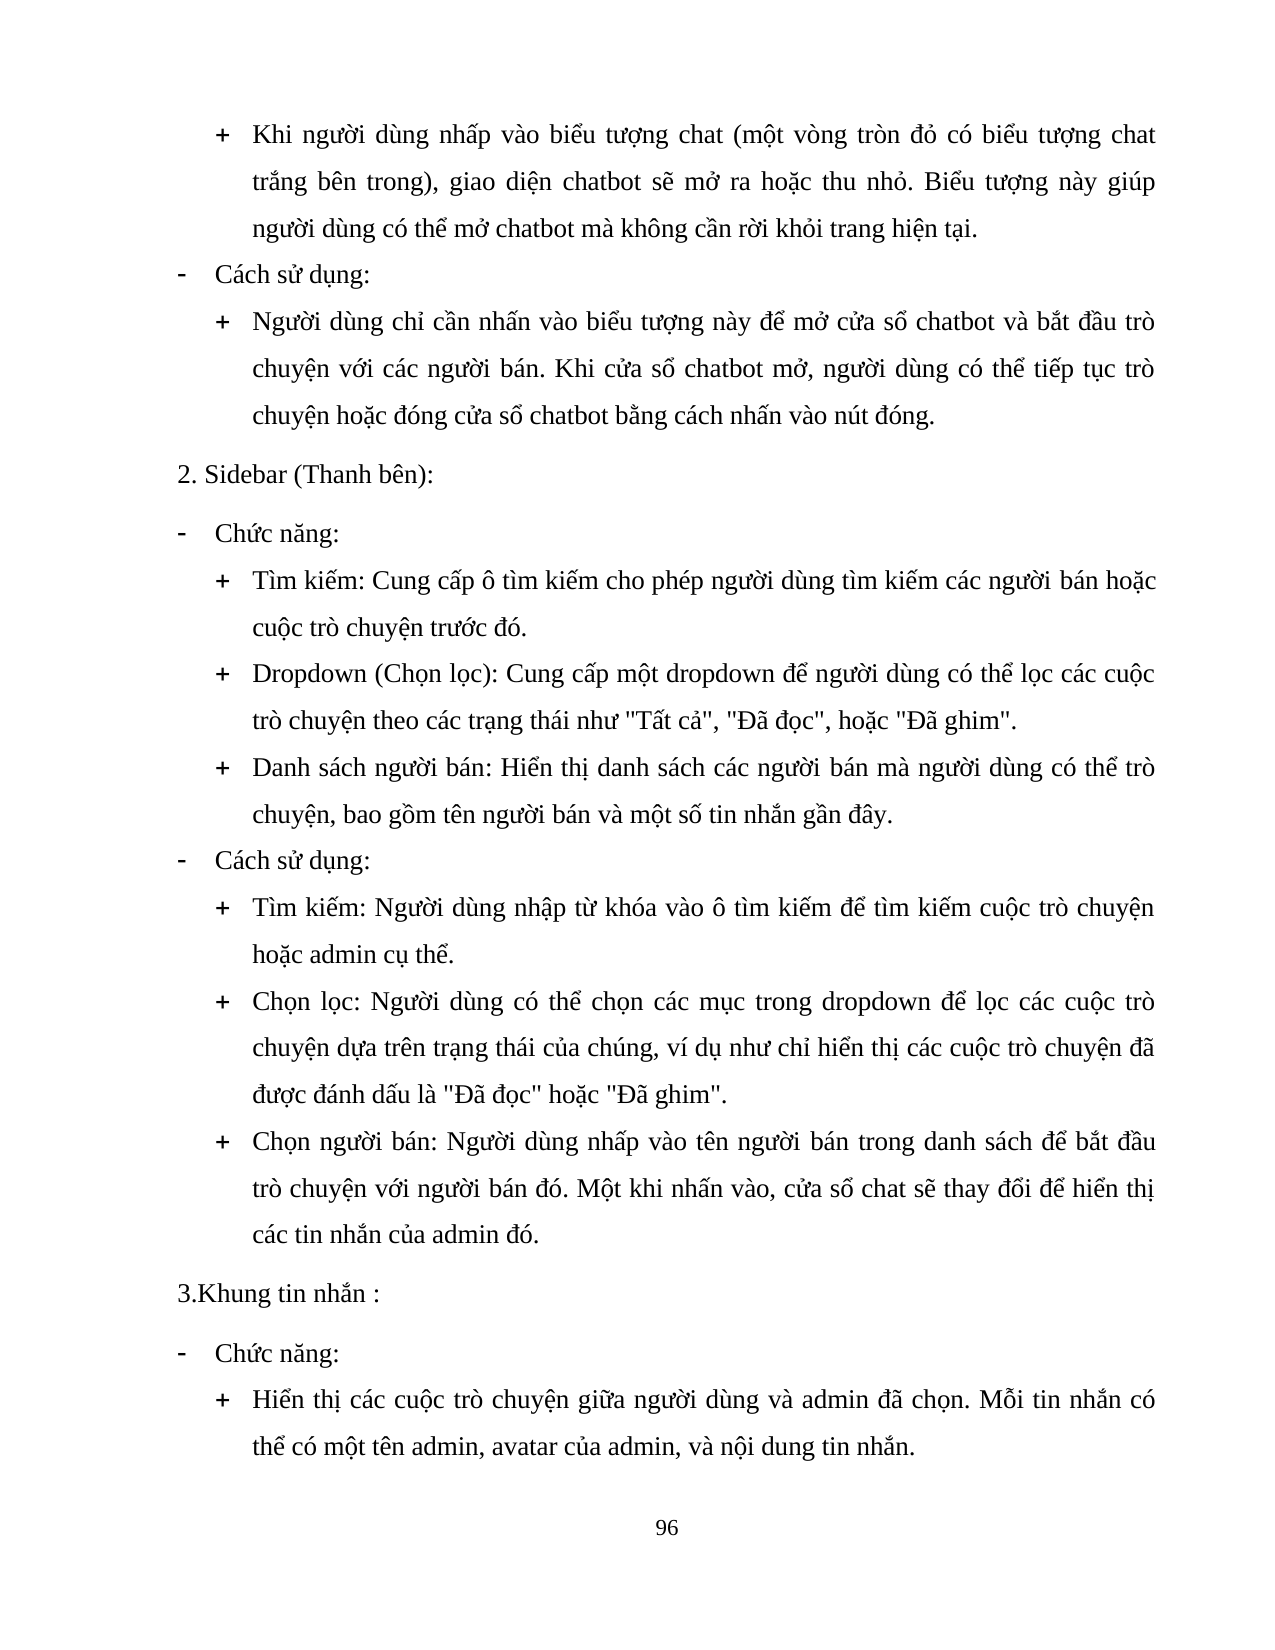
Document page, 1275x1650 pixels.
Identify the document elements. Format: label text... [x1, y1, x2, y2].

text Chức năng: [177, 1337, 1156, 1368]
text Danh sách người bán: Hiển thị danh sách các người bán mà người dùng có thể trò chuyện, bao gồm tên người bán và một số tin nhắn gần đây. [214, 751, 1156, 829]
text Chọn người bán: Người dùng nhấp vào tên người bán trong danh sách để bắt đầu trò chuyện với người bán đó. Một khi nhấn vào, cửa sổ chat sẽ thay đổi để hiển thị các tin nhắn của admin đó. [214, 1125, 1156, 1249]
text 3.Khung tin nhắn : [177, 1277, 1156, 1309]
text Chức năng: [177, 517, 1156, 548]
text Hiển thị các cuộc trò chuyện giữa người dùng và admin đã chọn. Mỗi tin nhắn có thể có một tên admin, avatar của admin, và nội dung tin nhắn. [214, 1383, 1156, 1461]
text Người dùng chỉ cần nhấn vào biểu tượng này để mở cửa sổ chatbot và bắt đầu trò chuyện với các người bán. Khi cửa sổ chatbot mở, người dùng có thể tiếp tục trò chuyện hoặc đóng cửa sổ chatbot bằng cách nhấn vào nút đóng. [214, 306, 1156, 430]
text Cách sử dụng: [177, 259, 1156, 290]
text Chọn lọc: Người dùng có thể chọn các mục trong dropdown để lọc các cuộc trò chuyện dựa trên trạng thái của chúng, ví dụ như chỉ hiển thị các cuộc trò chuyện đã được đánh dấu là "Đã đọc" hoặc "Đã ghim". [214, 985, 1156, 1109]
text Tìm kiếm: Người dùng nhập từ khóa vào ô tìm kiếm để tìm kiếm cuộc trò chuyện hoặc admin cụ thể. [214, 891, 1156, 969]
text Cách sử dụng: [177, 844, 1156, 876]
text Dropdown (Chọn lọc): Cung cấp một dropdown để người dùng có thể lọc các cuộc trò chuyện theo các trạng thái như "Tất cả", "Đã đọc", hoặc "Đã ghim". [214, 658, 1156, 736]
text 2. Sidebar (Thanh bên): [177, 458, 1156, 489]
text Tìm kiếm: Cung cấp ô tìm kiếm cho phép người dùng tìm kiếm các người bán hoặc cuộc trò chuyện trước đó. [214, 564, 1156, 642]
text Khi người dùng nhấp vào biểu tượng chat (một vòng tròn đỏ có biểu tượng chat trắng bên trong), giao diện chatbot sẽ mở ra hoặc thu nhỏ. Biểu tượng này giúp người dùng có thể mở chatbot mà không cần rời khỏi trang hiện tại. [214, 118, 1156, 243]
